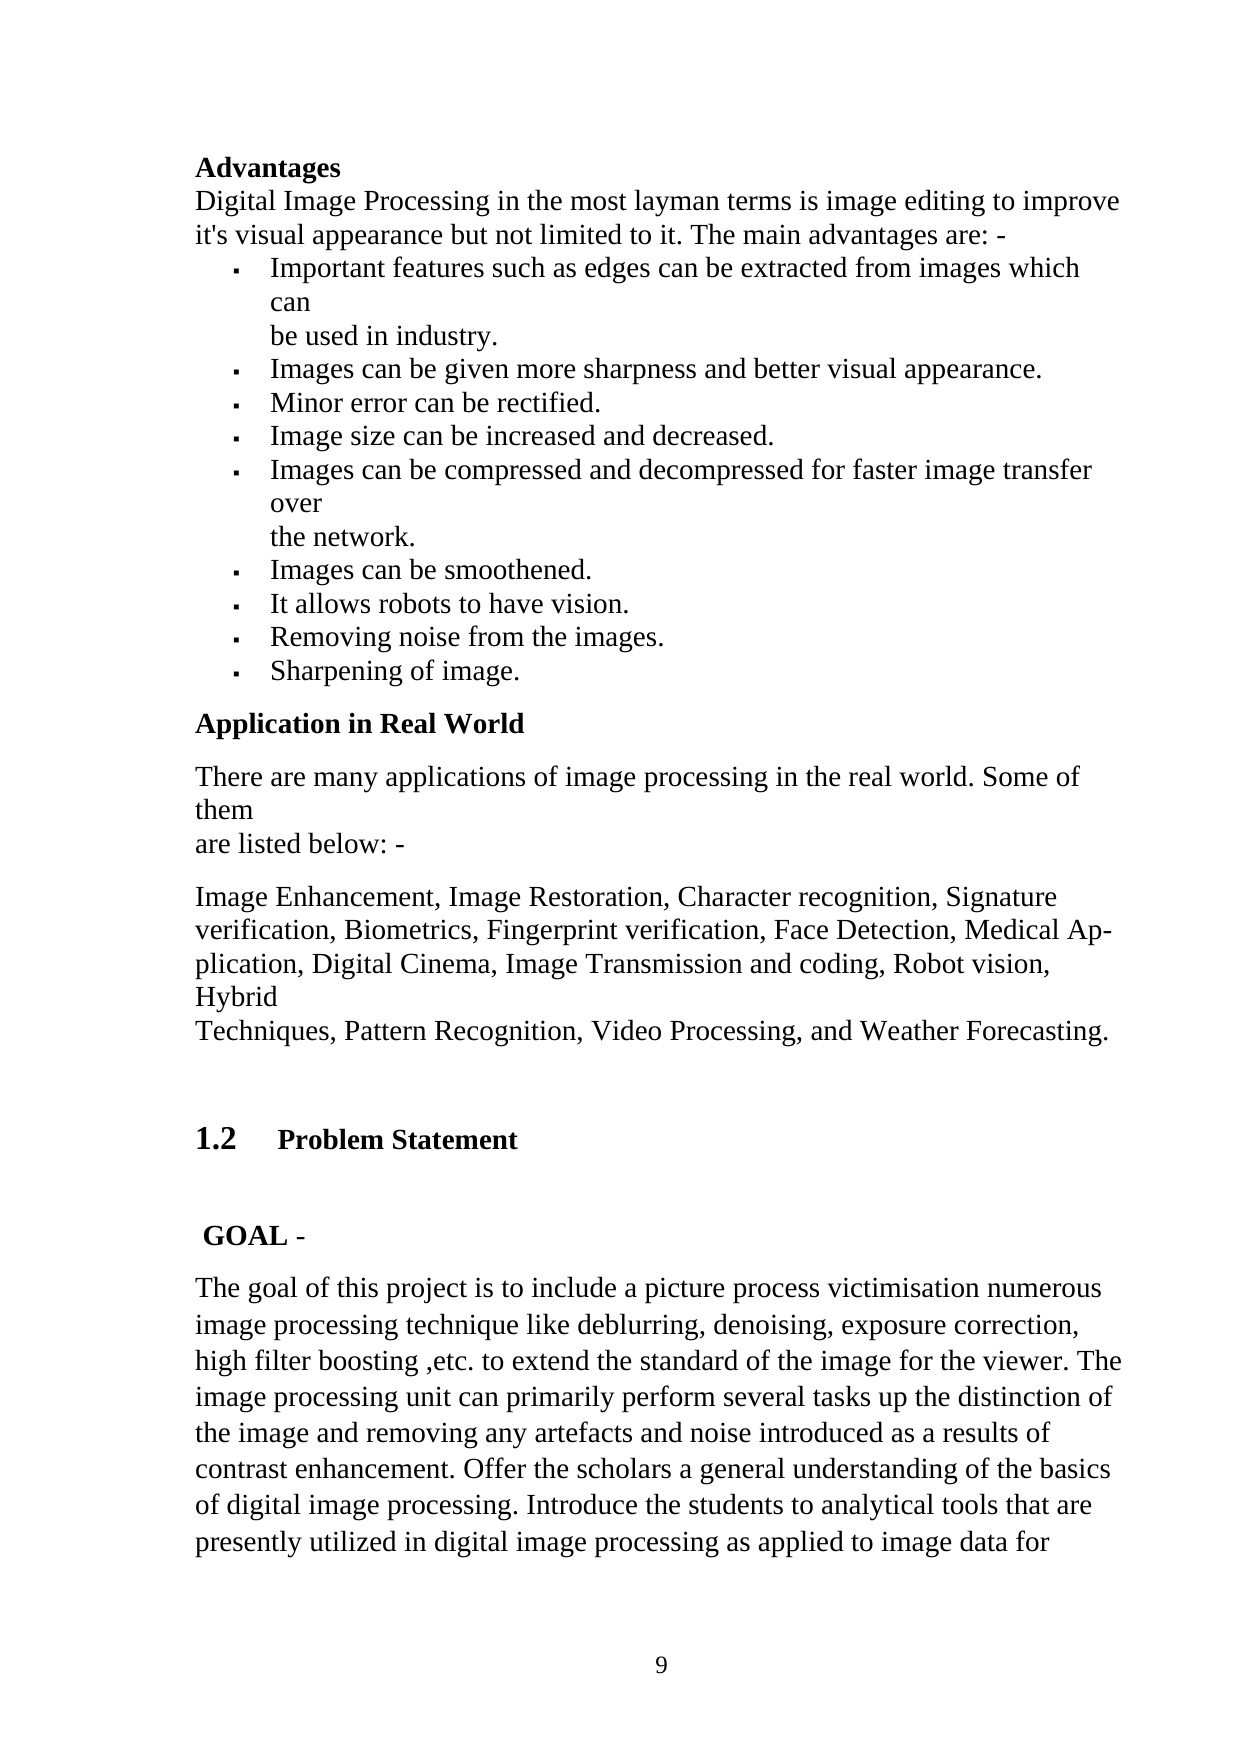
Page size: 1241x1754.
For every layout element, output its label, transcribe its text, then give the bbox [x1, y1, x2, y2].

list Image size can be increased and decreased. [232, 418, 1128, 452]
text Techniques, Pattern Recognition, Video Processing, and Weather Forecasting. [195, 1013, 1128, 1046]
list Problem Statement [195, 1118, 1128, 1157]
list Images can be compressed and decompressed for faster image transfer over [232, 452, 1128, 519]
text Application in Real World [195, 706, 1128, 739]
list Images can be smoothened. [232, 552, 1128, 586]
text it's visual appearance but not limited to it. The main advantages are: - [195, 217, 1128, 251]
text verification, Biometrics, Fingerprint verification, Face Detection, Medical Ap- [195, 912, 1128, 946]
text are listed below: - [195, 826, 1128, 859]
list Important features such as edges can be extracted from images which can [232, 251, 1128, 318]
list Minor error can be rectified. [232, 385, 1128, 418]
text There are many applications of image processing in the real world. Some of them [195, 759, 1128, 826]
list It allows robots to have vision. [232, 586, 1128, 619]
text GOAL - [195, 1218, 1128, 1251]
list Sharpening of image. [232, 653, 1128, 687]
list the network. [270, 519, 1128, 552]
list Removing noise from the images. [232, 619, 1128, 653]
text Image Enhancement, Image Restoration, Character recognition, Signature [195, 879, 1128, 912]
list be used in industry. [270, 318, 1128, 351]
list Images can be given more sharpness and better visual appearance. [232, 351, 1128, 385]
text plication, Digital Cinema, Image Transmission and coding, Robot vision, Hybrid [195, 946, 1128, 1013]
text Advantages [195, 150, 1128, 183]
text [195, 1271, 1128, 1557]
text Digital Image Processing in the most layman terms is image editing to improve [195, 183, 1128, 217]
